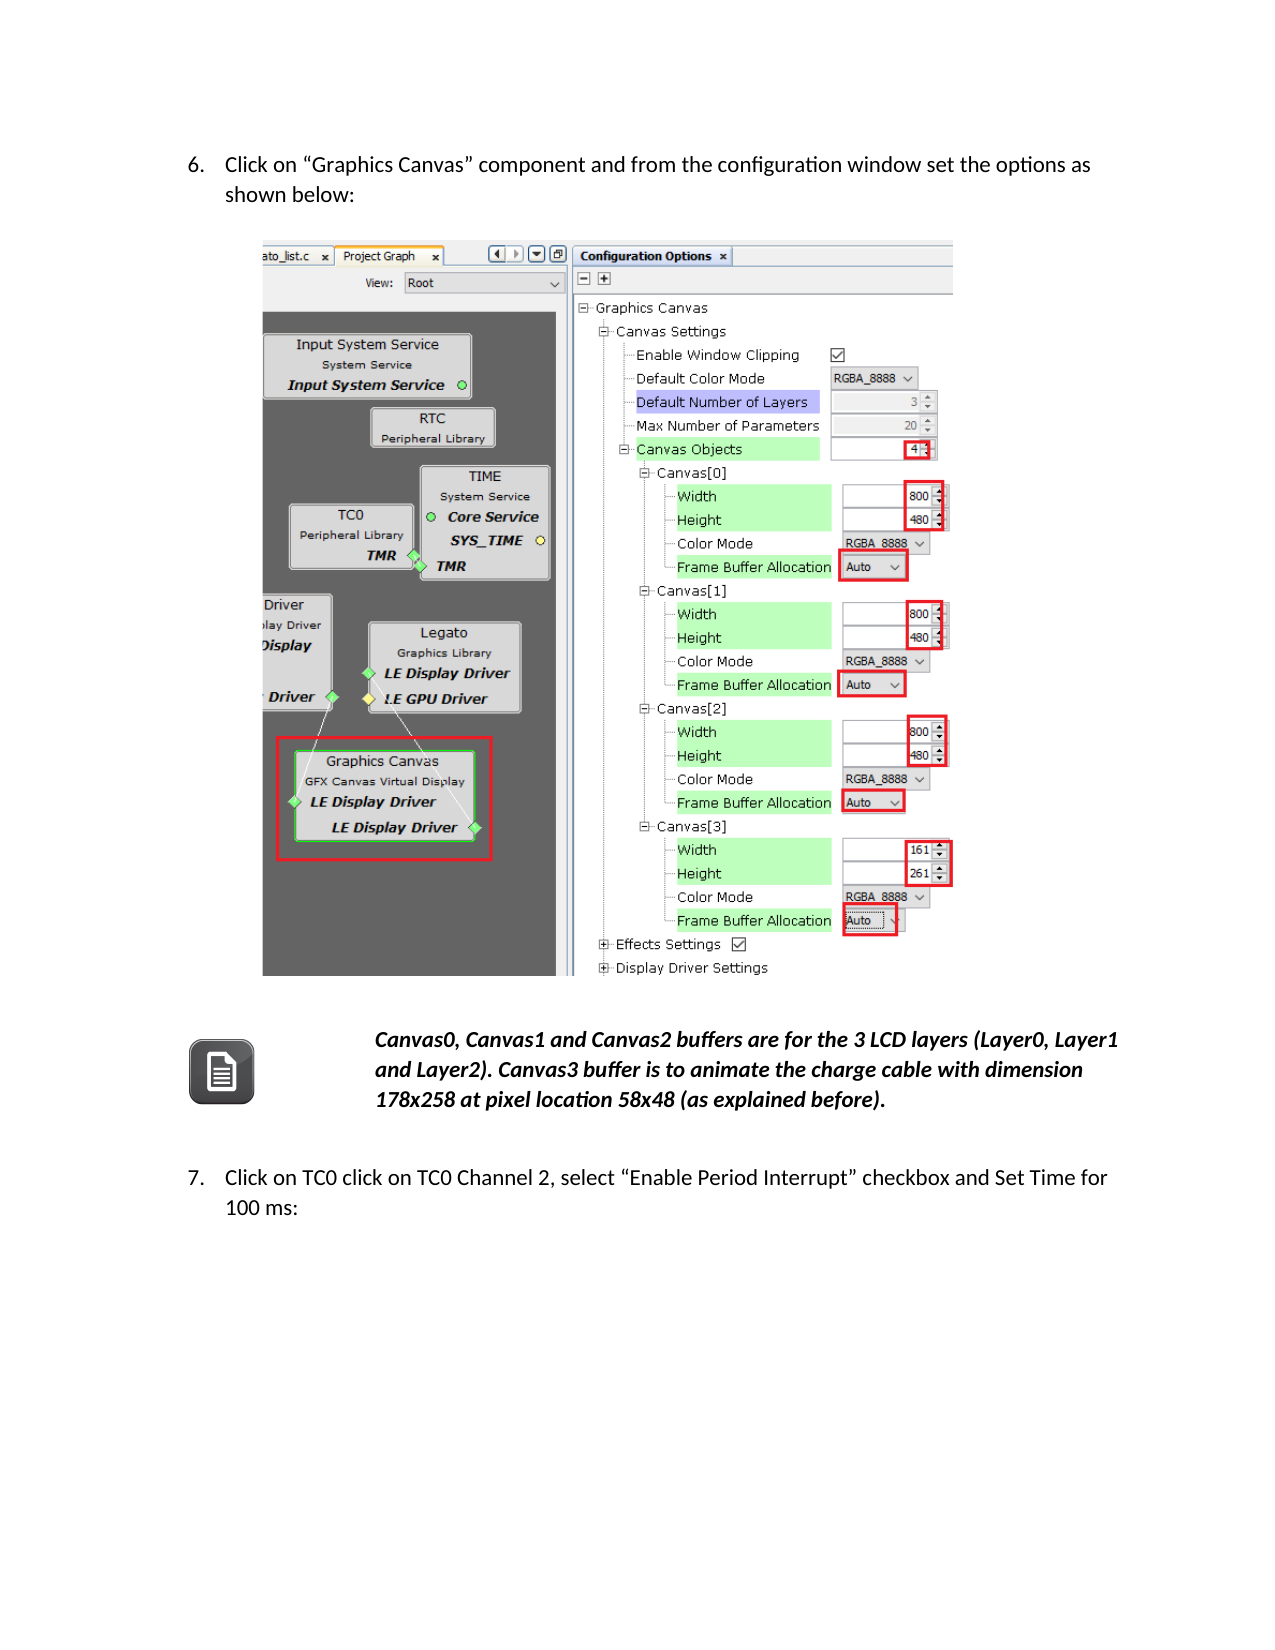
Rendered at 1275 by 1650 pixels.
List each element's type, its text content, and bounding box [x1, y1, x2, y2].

text Canvas0, Canvas1 and Canvas2 buffers are for the 3 LCD layers (Layer0, Layer1 and Layer2). Canvas3 buffer is to animate the charge cable with dimension 178x258 at pixel location 58x48 (as explained before). [375, 1025, 1125, 1113]
picture [183, 1033, 260, 1110]
list Click on “Graphics Canvas” component and from the configuration window set the options as shown below: [187, 150, 1125, 208]
list Click on TC0 click on TC0 Channel 2, select “Enable Period Interrupt” checkbox and Set Time for 100 ms: [187, 1163, 1125, 1221]
picture [262, 240, 953, 976]
